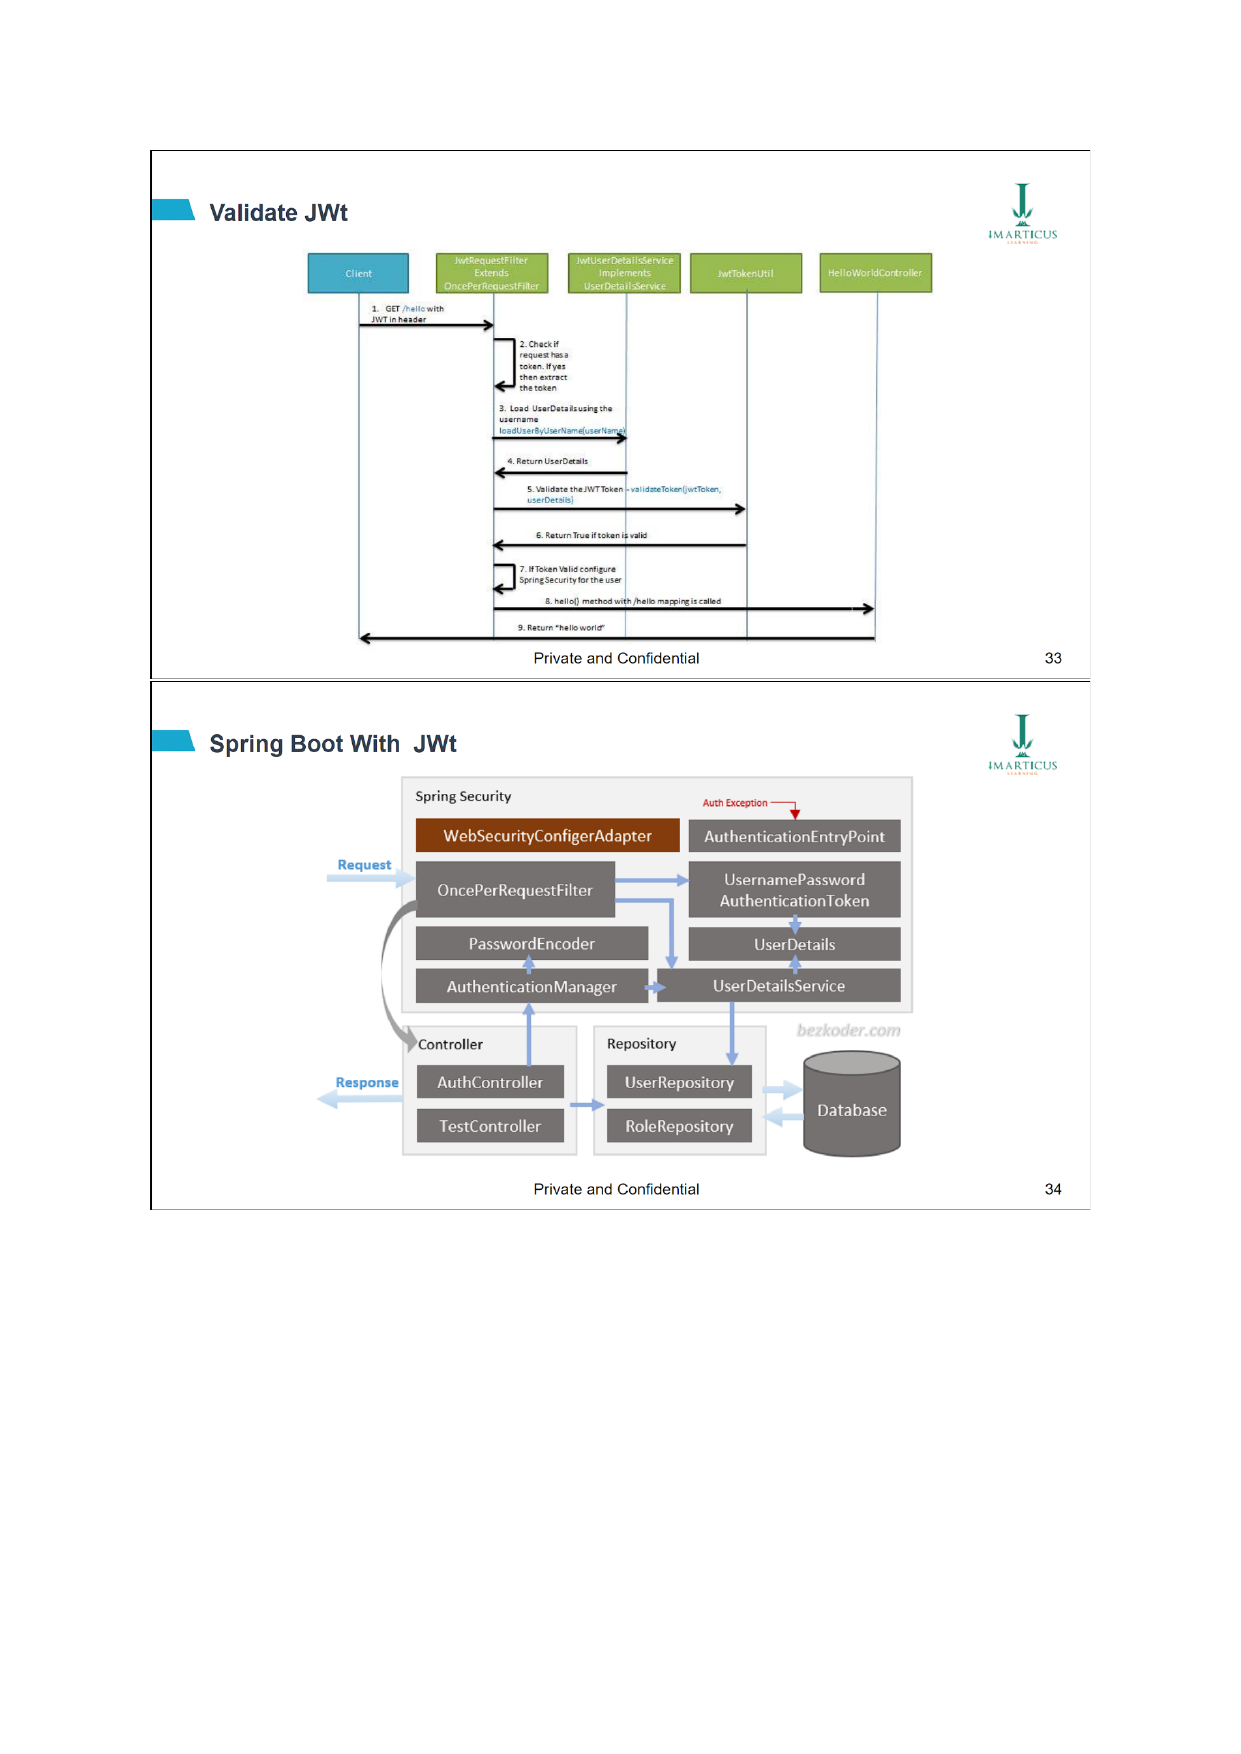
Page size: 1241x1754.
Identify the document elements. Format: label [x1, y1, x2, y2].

picture [150, 150, 1091, 679]
picture [150, 681, 1091, 1210]
